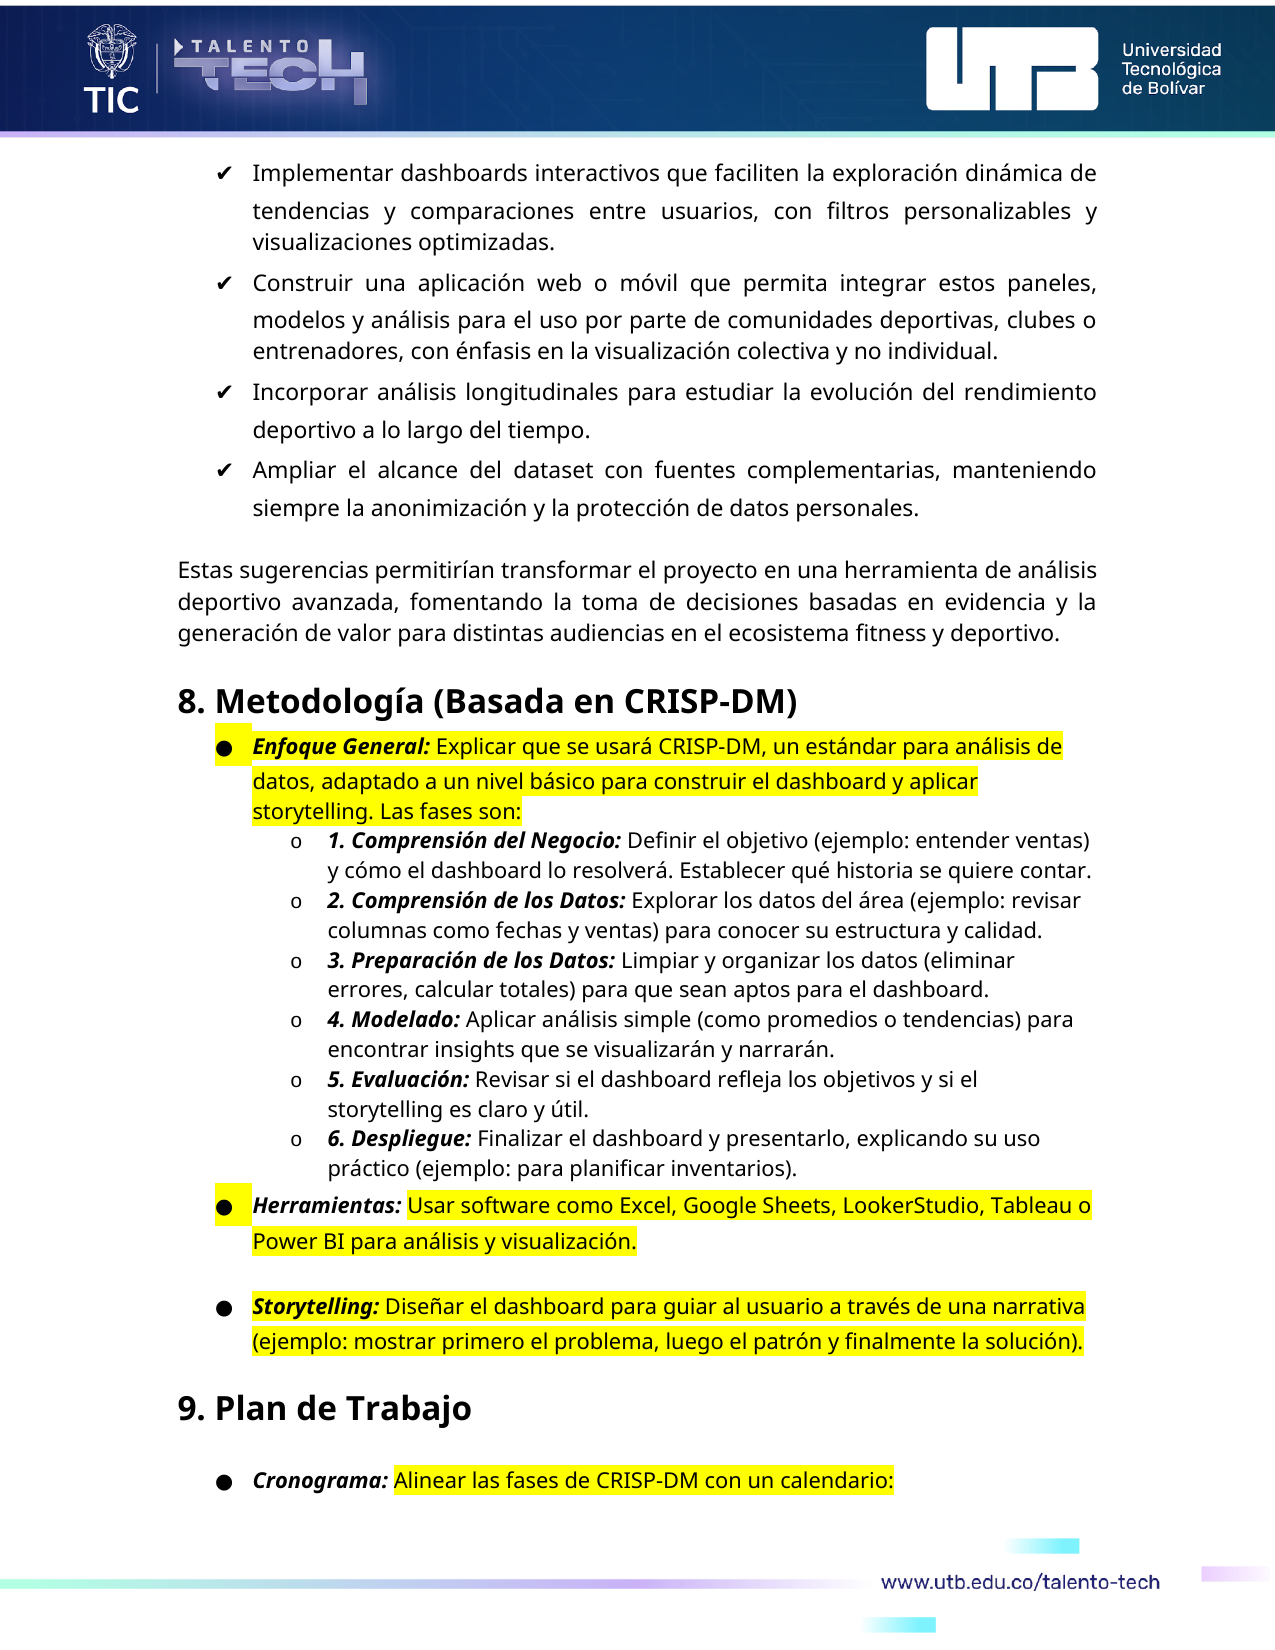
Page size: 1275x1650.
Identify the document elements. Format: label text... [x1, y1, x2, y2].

list Ampliar el alcance del dataset con fuentes complementarias, manteniendo siempre la anonimización y la protección de datos personales. [215, 445, 1098, 523]
list Herramientas: Usar software como Excel, Google Sheets, LookerStudio, Tableau o Power BI para análisis y visualización. [215, 1183, 1098, 1256]
list 4. Modelado: Aplicar análisis simple (como promedios o tendencias) para encontrar insights que se visualizarán y narrarán. [290, 1004, 1098, 1064]
list 2. Comprensión de los Datos: Explorar los datos del área (ejemplo: revisar columnas como fechas y ventas) para conocer su estructura y calidad. [290, 885, 1098, 945]
list Cronograma: Alinear las fases de CRISP-DM con un calendario: [215, 1458, 1098, 1501]
picture [0, 1517, 1270, 1642]
list 5. Evaluación: Revisar si el dashboard refleja los objetivos y si el storytelling es claro y útil. [290, 1064, 1098, 1123]
list 3. Preparación de los Datos: Limpiar y organizar los datos (eliminar errores, calcular totales) para que sean aptos para el dashboard. [290, 945, 1098, 1004]
list Construir una aplicación web o móvil que permita integrar estos paneles, modelos y análisis para el uso por parte de comunidades deportivas, clubes o entrenadores, con énfasis en la visualización colectiva y no individual. [215, 257, 1098, 367]
list Incorporar análisis longitudinales para estudiar la evolución del rendimiento deportivo a lo largo del tiempo. [215, 367, 1098, 445]
list Storytelling: Diseñar el dashboard para guiar al usuario a través de una narrativa (ejemplo: mostrar primero el problema, luego el patrón y finalmente la solución). [215, 1284, 1098, 1356]
list Enfoque General: Explicar que se usará CRISP-DM, un estándar para análisis de datos, adaptado a un nivel básico para construir el dashboard y aplicar storytelling. Las fases son: [215, 723, 1098, 826]
list 1. Comprensión del Negocio: Definir el objetivo (ejemplo: entender ventas) y cómo el dashboard lo resolverá. Establecer qué historia se quiere contar. [290, 826, 1098, 885]
text 8. Metodología (Basada en CRISP-DM) [177, 678, 1098, 723]
text Estas sugerencias permitirían transformar el proyecto en una herramienta de análisis deportivo avanzada, fomentando la toma de decisiones basadas en evidencia y la generación de valor para distintas audiencias en el ecosistema fitness y deportivo. [177, 554, 1098, 648]
list Implementar dashboards interactivos que faciliten la exploración dinámica de tendencias y comparaciones entre usuarios, con filtros personalizables y visualizaciones optimizadas. [215, 148, 1098, 257]
list 6. Despliegue: Finalizar el dashboard y presentarlo, explicando su uso práctico (ejemplo: para planificar inventarios). [290, 1123, 1098, 1183]
picture [0, 0, 1275, 160]
text 9. Plan de Trabajo [177, 1384, 1098, 1430]
